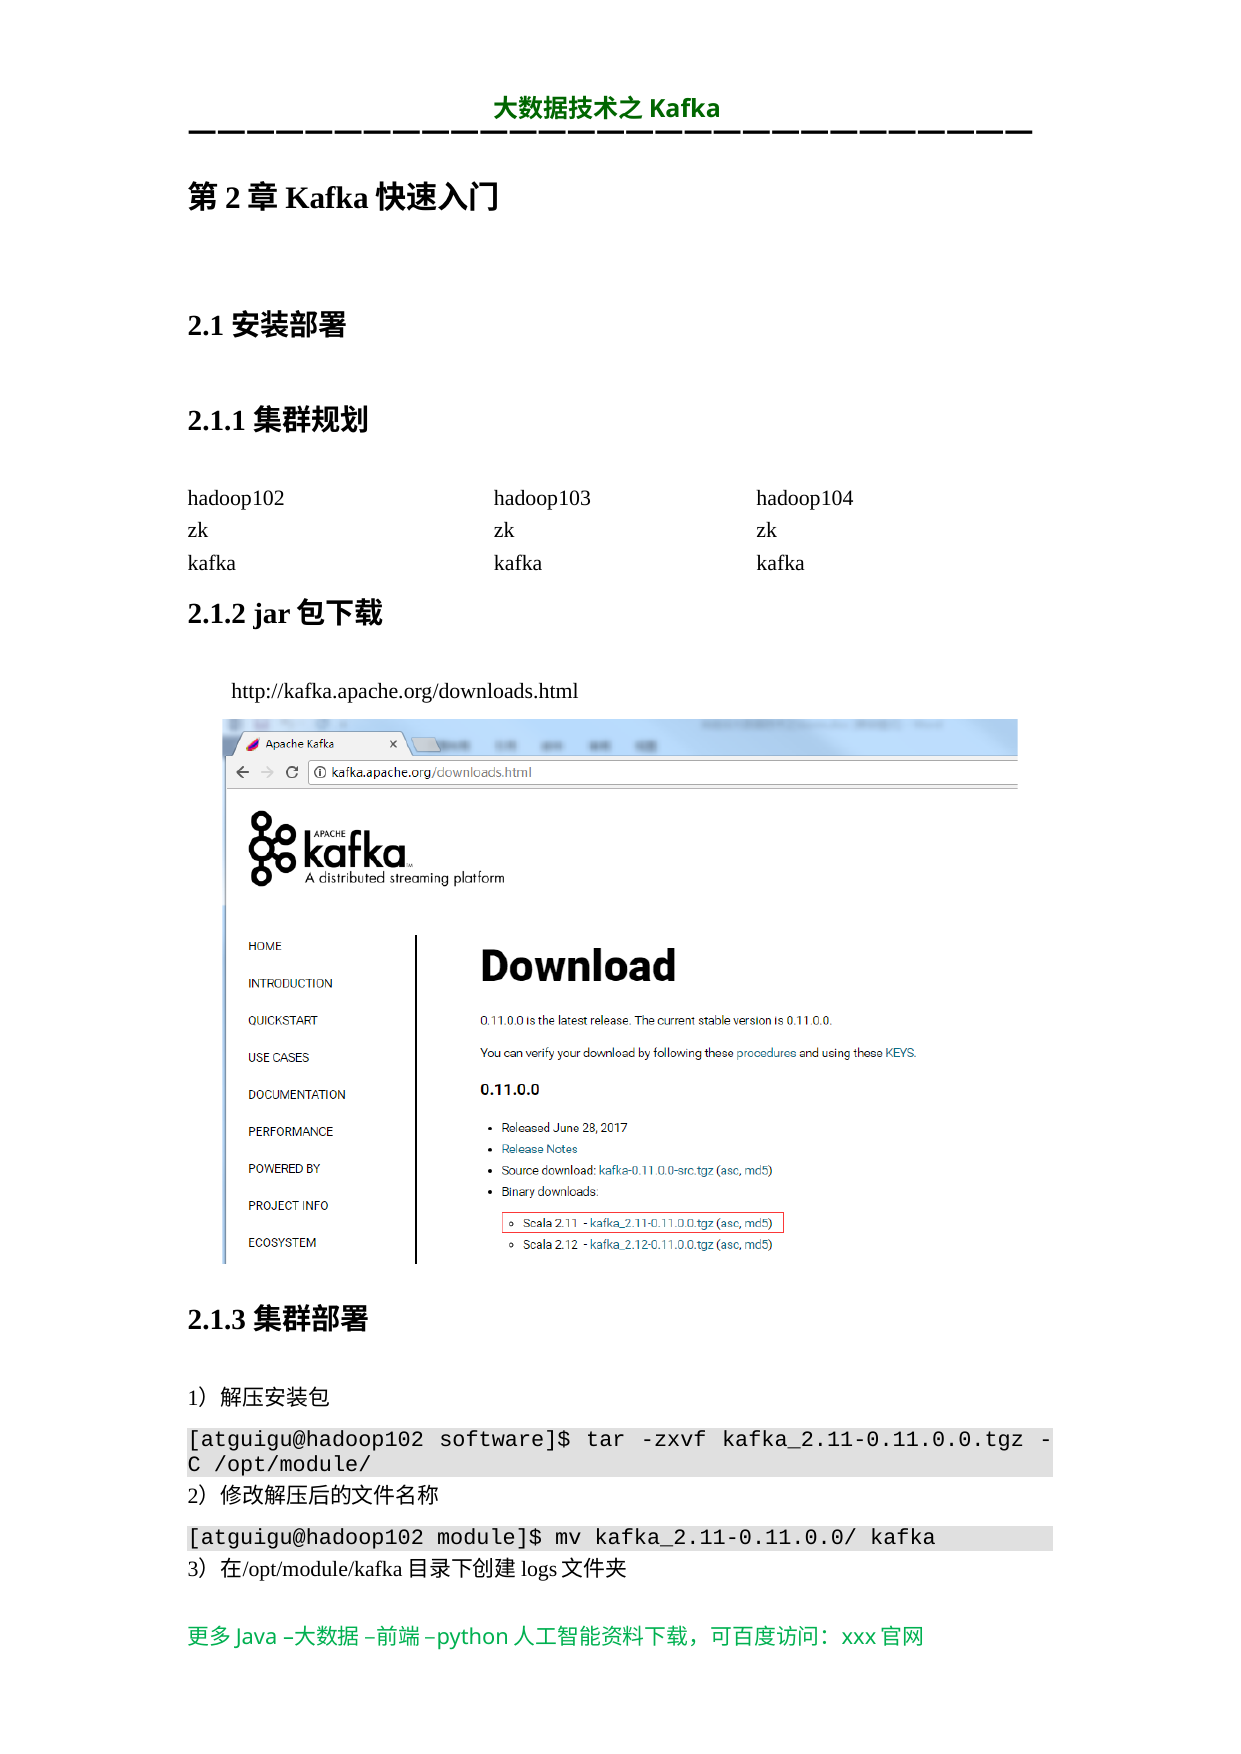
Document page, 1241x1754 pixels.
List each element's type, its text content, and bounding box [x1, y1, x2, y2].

text kafka kafka kafka [187, 546, 1053, 578]
text 2）修改解压后的文件名称 [187, 1477, 1053, 1510]
text 2.1.2 jar包下载 [187, 578, 1053, 643]
subtitle 2.1 安装部署 [187, 290, 1053, 355]
text 1）解压安装包 [187, 1379, 1053, 1412]
subtitle 第2章 Kafka快速入门 [187, 162, 1053, 227]
text http://kafka.apache.org/downloads.html [187, 674, 1053, 706]
text [atguigu@hadoop102 software]$ tar -zxvf kafka_2.11-0.11.0.0.tgz -C /opt/module/ [187, 1428, 1053, 1477]
text 2.1.3 集群部署 [187, 1284, 1053, 1349]
text 2.1.1 集群规划 [187, 386, 1053, 451]
text 3）在/opt/module/kafka目录下创建logs文件夹 [187, 1551, 1053, 1583]
text [atguigu@hadoop102 module]$ mv kafka_2.11-0.11.0.0/ kafka [187, 1526, 1053, 1551]
text hadoop102 hadoop103 hadoop104 [187, 481, 1053, 513]
text zk zk zk [187, 513, 1053, 546]
